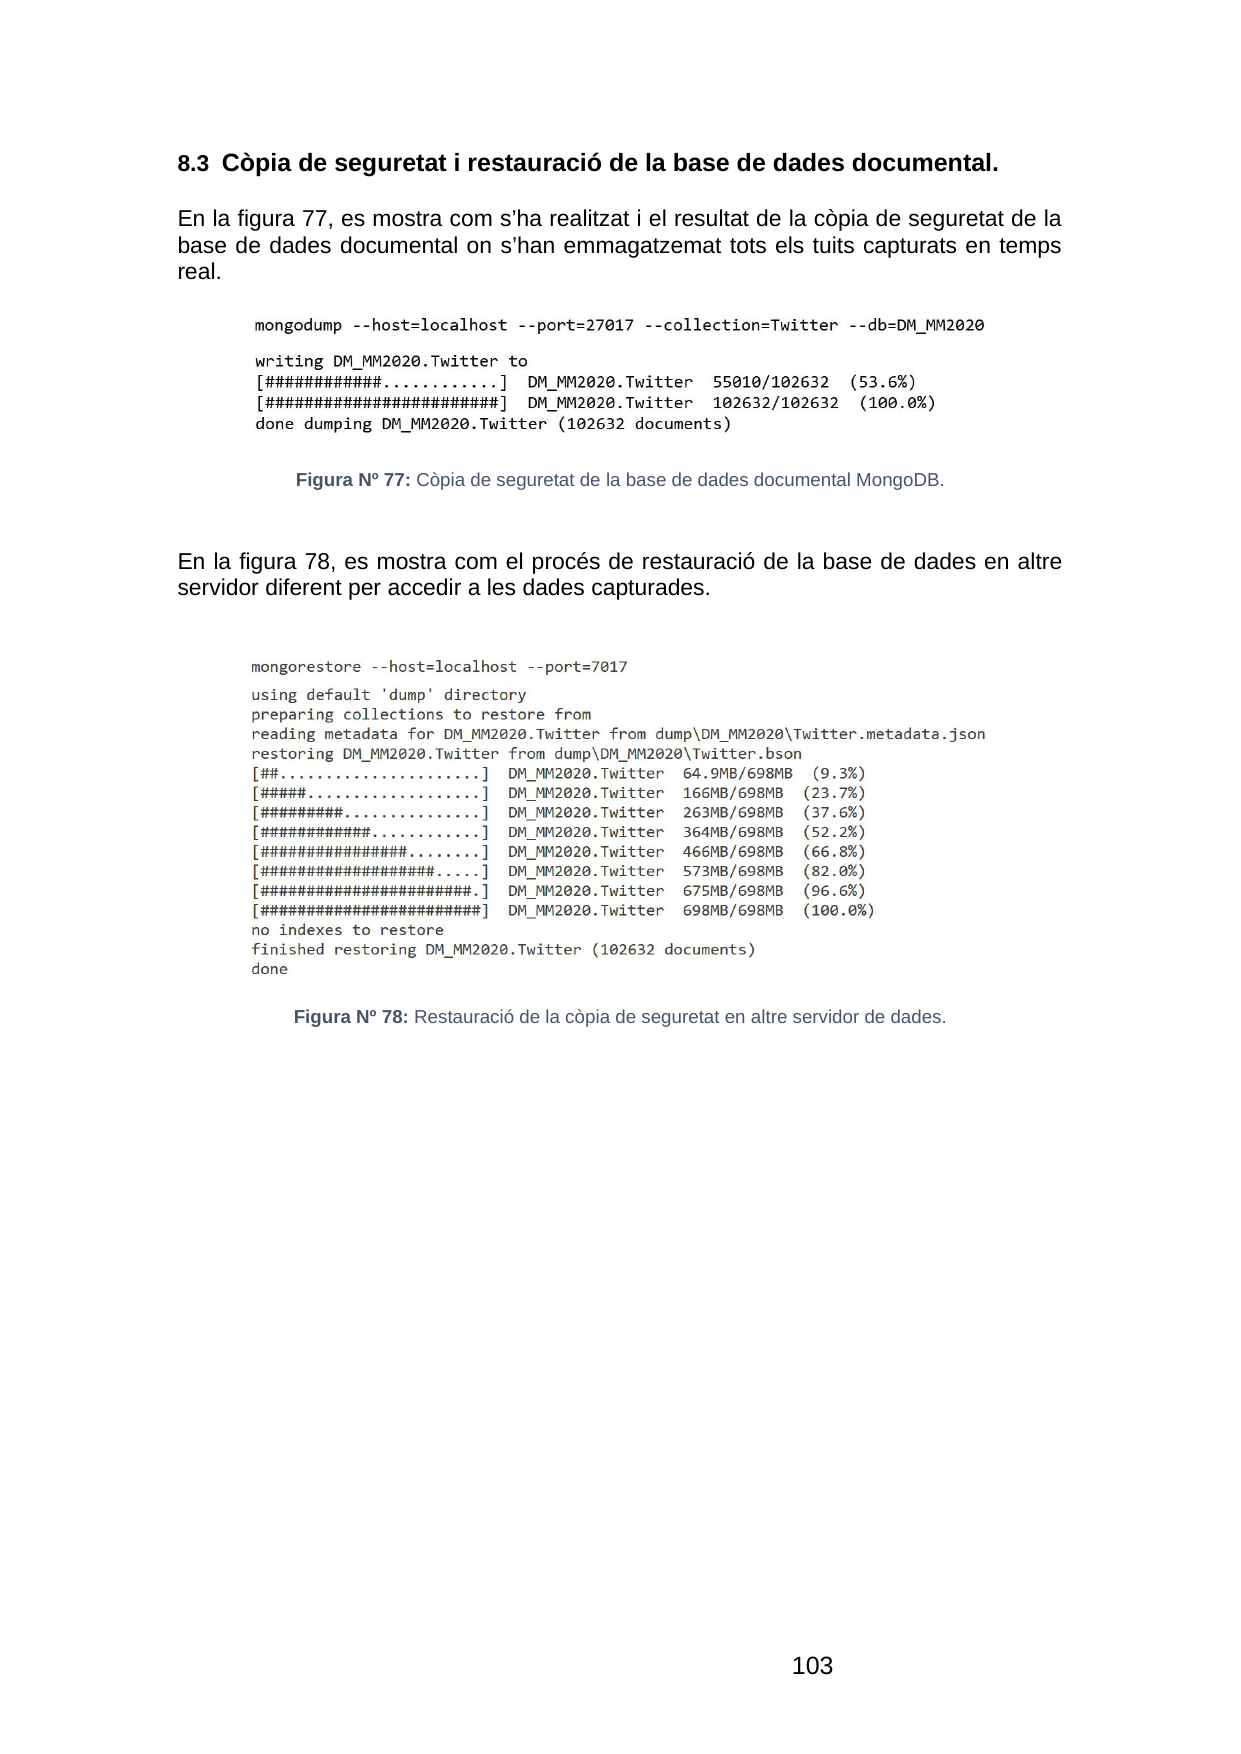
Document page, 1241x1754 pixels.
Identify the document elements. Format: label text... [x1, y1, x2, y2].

subtitle Còpia de seguretat i restauració de la base de dades documental. [177, 148, 1063, 176]
text Figura Nº 78: Restauració de la còpia de seguretat en altre servidor de dades. [177, 1006, 1063, 1027]
text En la figura 78, es mostra com el procés de restauració de la base de dades en altre servidor diferent per accedir a les dades capturades. [177, 548, 1063, 601]
text Figura Nº 77: Còpia de seguretat de la base de dades documental MongoDB. [177, 469, 1063, 490]
picture [247, 655, 994, 977]
picture [244, 313, 997, 440]
text En la figura 77, es mostra com s’ha realitzat i el resultat de la còpia de seguretat de la base de dades documental on s’han emmagatzemat tots els tuits capturats en temps real. [177, 205, 1063, 284]
